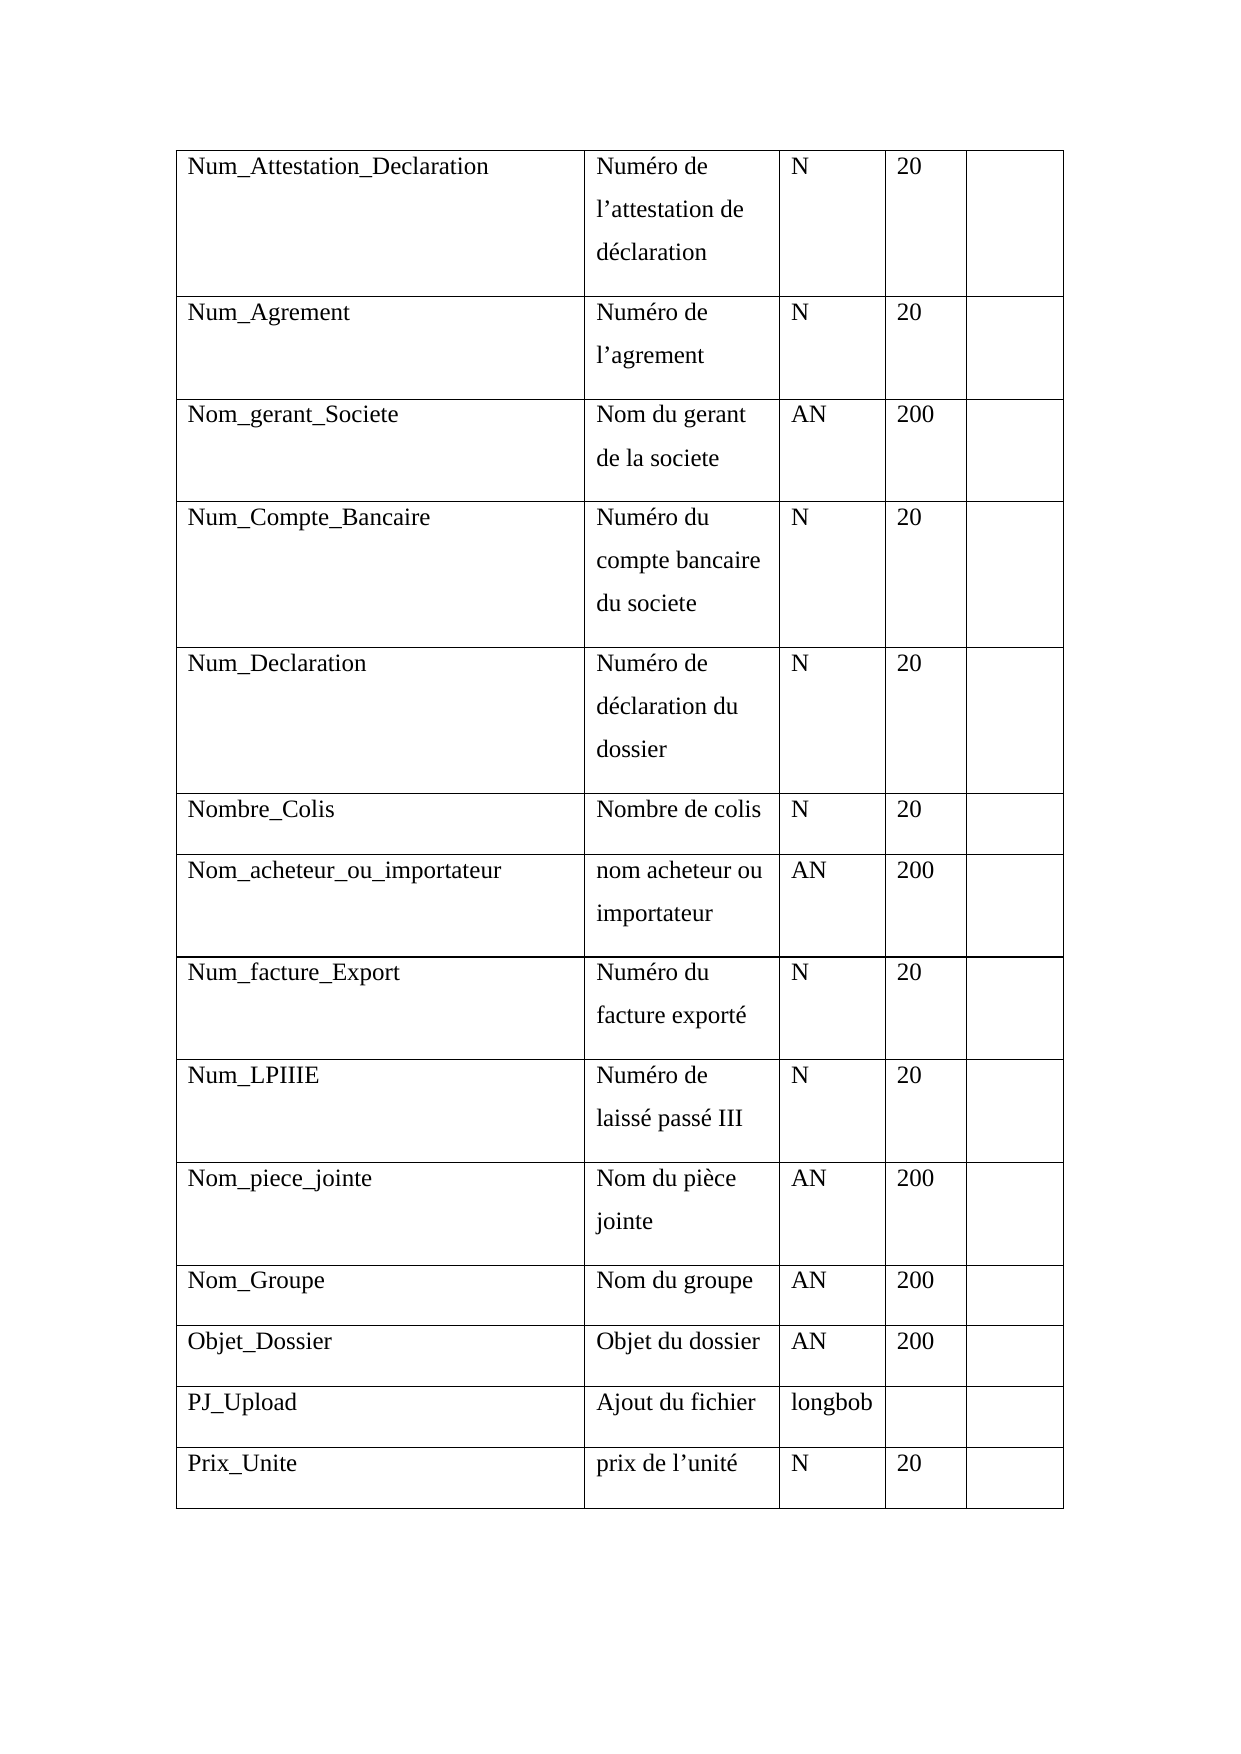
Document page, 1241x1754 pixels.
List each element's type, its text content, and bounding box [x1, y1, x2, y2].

table_cell Nom_gerant_Societe [177, 400, 584, 501]
table_cell [967, 648, 1063, 793]
table_cell 20 [886, 1060, 966, 1162]
table_cell [967, 958, 1063, 1059]
table_cell 20 [886, 297, 966, 398]
table_cell [967, 151, 1063, 296]
table_cell Nom_acheteur_ou_importateur [177, 855, 584, 956]
table_cell [967, 400, 1063, 501]
table_cell 20 [886, 648, 966, 793]
table_cell N [780, 502, 885, 647]
table_cell N [780, 794, 885, 854]
table_cell 200 [886, 1326, 966, 1386]
table_cell 200 [886, 855, 966, 956]
table_cell Nombre_Colis [177, 794, 584, 854]
table_cell N [780, 648, 885, 793]
table_cell [967, 297, 1063, 398]
table_cell 200 [886, 400, 966, 501]
table_cell Nom du gerant de la societe [585, 400, 779, 501]
table_cell Nom du groupe [585, 1266, 779, 1325]
table_cell 20 [886, 502, 966, 647]
table_cell 20 [886, 958, 966, 1059]
table_cell Objet_Dossier [177, 1326, 584, 1386]
table_cell Num_Compte_Bancaire [177, 502, 584, 647]
table_cell Nom du pièce jointe [585, 1163, 779, 1264]
table_cell Objet du dossier [585, 1326, 779, 1386]
table_cell [967, 1387, 1063, 1447]
table_cell Num_LPIIIE [177, 1060, 584, 1162]
table_cell N [780, 1060, 885, 1162]
table_cell [886, 1387, 966, 1447]
table_cell [967, 855, 1063, 956]
table_cell AN [780, 855, 885, 956]
table_cell AN [780, 1326, 885, 1386]
table_cell Numéro du facture exporté [585, 958, 779, 1059]
table_cell AN [780, 1266, 885, 1325]
table_cell longbob [780, 1387, 885, 1447]
table_cell PJ_Upload [177, 1387, 584, 1447]
table_cell [967, 1266, 1063, 1325]
table_cell Nom_Groupe [177, 1266, 584, 1325]
table_cell [967, 1326, 1063, 1386]
table_cell Nom_piece_jointe [177, 1163, 584, 1264]
table_cell N [780, 958, 885, 1059]
table_cell Num_Declaration [177, 648, 584, 793]
table_cell Numéro de l’attestation de déclaration [585, 151, 779, 296]
table_cell 20 [886, 794, 966, 854]
table_cell AN [780, 400, 885, 501]
table_cell N [780, 297, 885, 398]
table_cell Num_Attestation_Declaration [177, 151, 584, 296]
table_cell Num_Agrement [177, 297, 584, 398]
table_cell Numéro de laissé passé III [585, 1060, 779, 1162]
table_cell [967, 1448, 1063, 1507]
table_cell [967, 502, 1063, 647]
table_cell 20 [886, 1448, 966, 1507]
table_cell [967, 1163, 1063, 1264]
table_cell Num_facture_Export [177, 958, 584, 1059]
table_cell N [780, 151, 885, 296]
table_cell Nombre de colis [585, 794, 779, 854]
table_cell Numéro de l’agrement [585, 297, 779, 398]
table_cell Ajout du fichier [585, 1387, 779, 1447]
table_cell Numéro de déclaration du dossier [585, 648, 779, 793]
table_cell 200 [886, 1163, 966, 1264]
table_cell [967, 794, 1063, 854]
table_cell 20 [886, 151, 966, 296]
table_cell prix de l’unité [585, 1448, 779, 1507]
table_cell 200 [886, 1266, 966, 1325]
table_cell Numéro du compte bancaire du societe [585, 502, 779, 647]
table_cell AN [780, 1163, 885, 1264]
table_cell nom acheteur ou importateur [585, 855, 779, 956]
table_cell Prix_Unite [177, 1448, 584, 1507]
table_cell N [780, 1448, 885, 1507]
table_cell [967, 1060, 1063, 1162]
